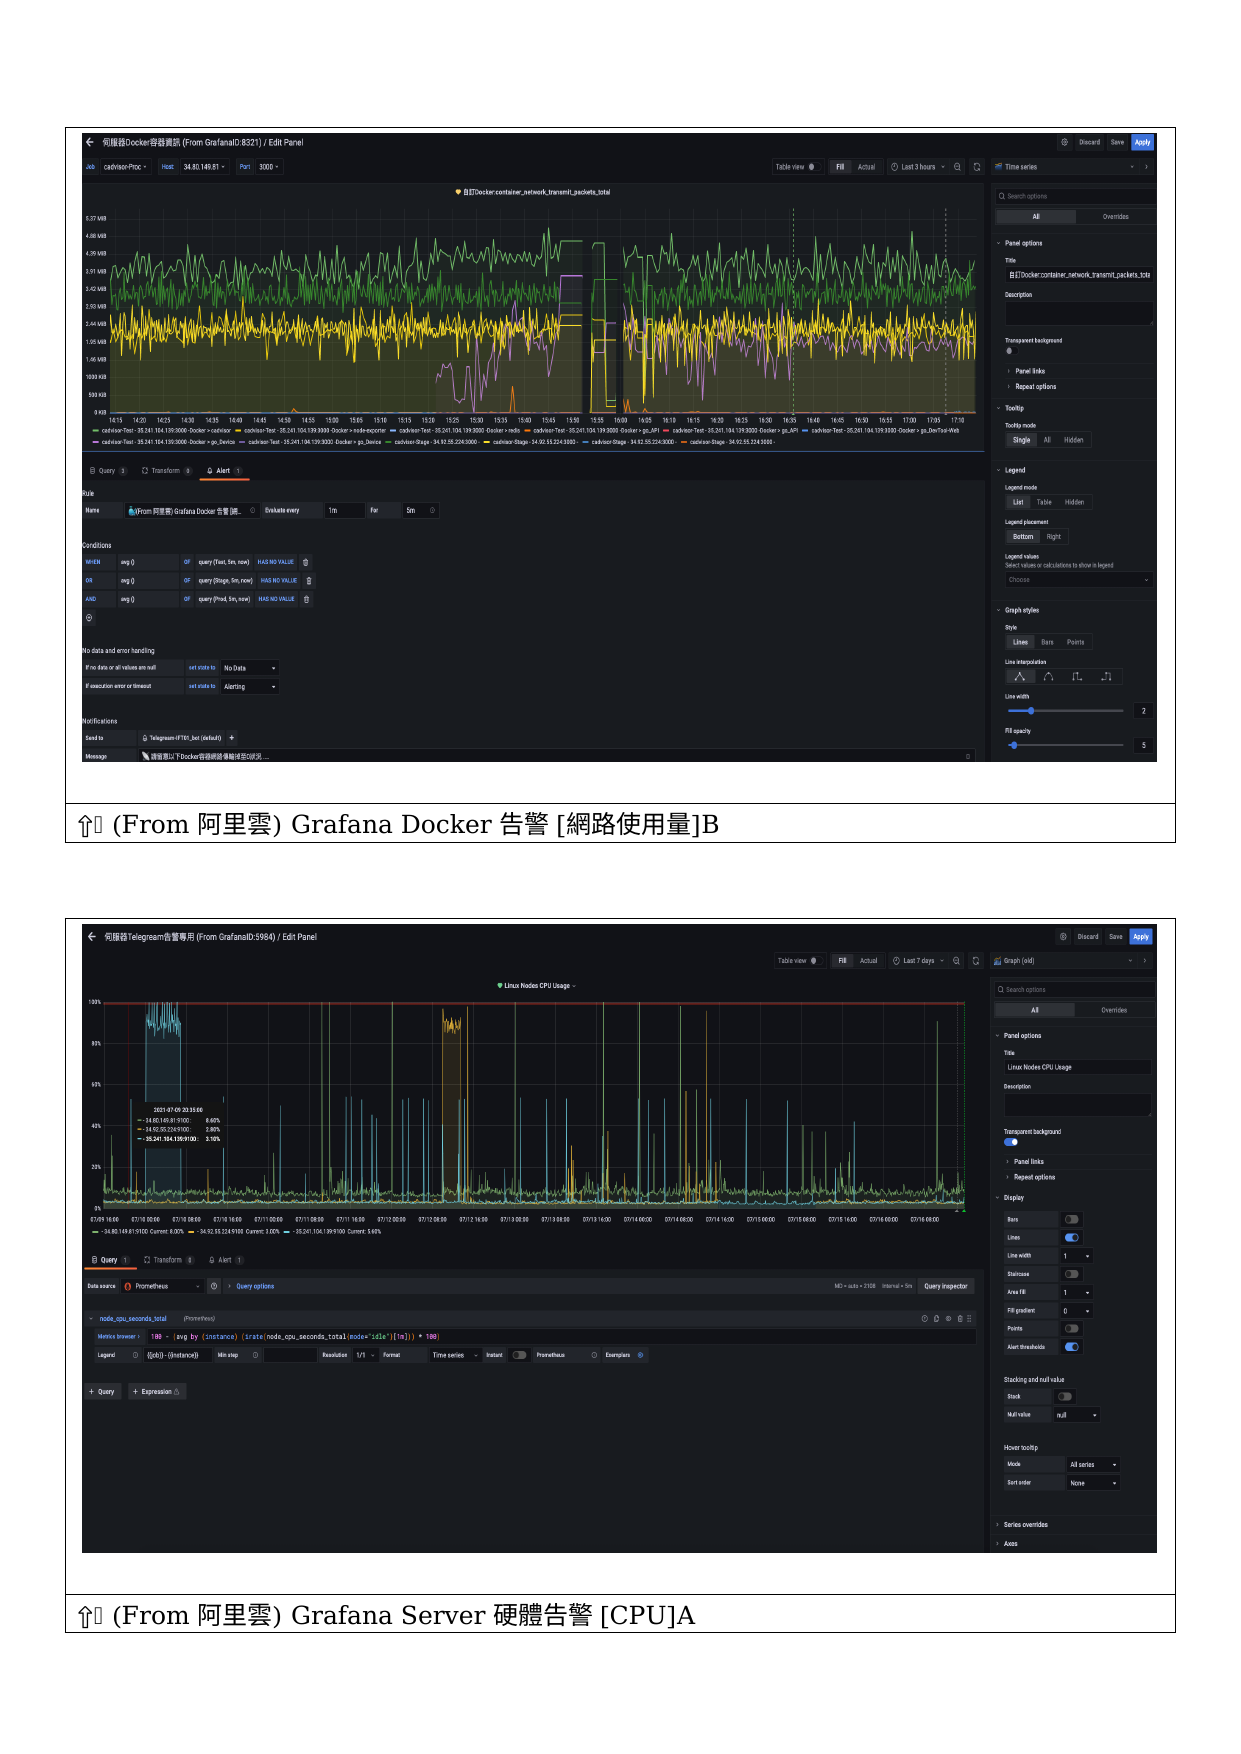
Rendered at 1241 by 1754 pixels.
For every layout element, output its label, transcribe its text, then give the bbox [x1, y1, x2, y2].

table_header [66, 128, 1175, 803]
table_cell ⇧💔 (From 阿里雲) Grafana Server 硬體告警 [CPU]A [66, 1595, 1175, 1632]
table_cell ⇧🐳 (From 阿里雲) Grafana Docker 告警 [網路使用量]B [66, 804, 1175, 842]
picture [82, 924, 1157, 1553]
picture [82, 133, 1157, 762]
table_header [66, 919, 1175, 1594]
